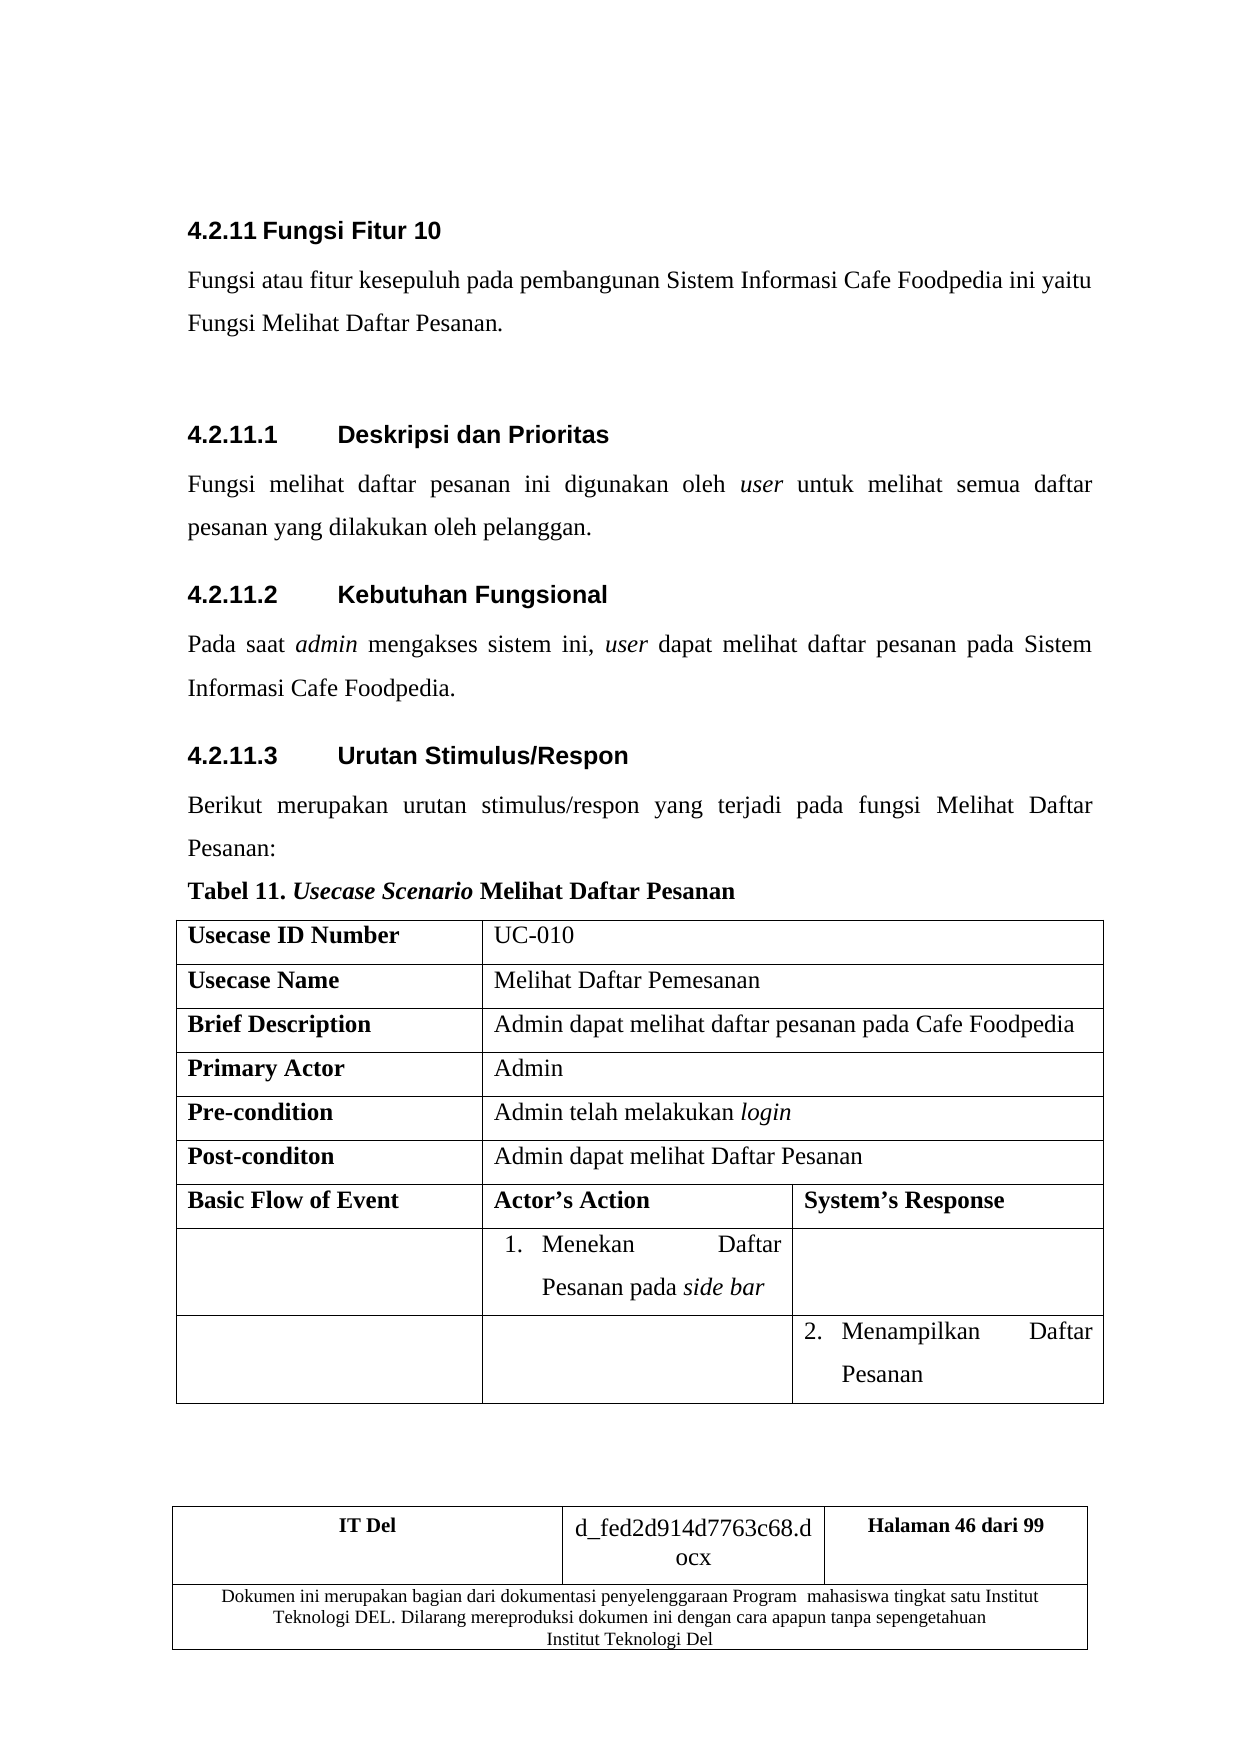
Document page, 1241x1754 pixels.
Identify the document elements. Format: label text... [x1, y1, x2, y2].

text Berikut merupakan urutan stimulus/respon yang terjadi pada fungsi Melihat Daftar Pesanan: [187, 790, 1092, 862]
text Pada saat admin mengakses sistem ini, user dapat melihat daftar pesanan pada Sistem Informasi Cafe Foodpedia. [187, 629, 1092, 701]
table_cell System’s Response [793, 1185, 1103, 1228]
table_header UC-010 [483, 921, 1103, 964]
table_cell Melihat Daftar Pemesanan [483, 965, 1103, 1008]
table_cell [483, 1316, 792, 1402]
table_cell Actor’s Action [483, 1185, 792, 1228]
table_cell [793, 1229, 1103, 1315]
text Fungsi melihat daftar pesanan ini digunakan oleh user untuk melihat semua daftar pesanan yang dilakukan oleh pelanggan. [187, 469, 1092, 541]
table_cell Basic Flow of Event [177, 1185, 482, 1228]
table_cell Pre-condition [177, 1097, 482, 1140]
table_cell Admin dapat melihat Daftar Pesanan [483, 1141, 1103, 1184]
table_cell Admin telah melakukan login [483, 1097, 1103, 1140]
table_cell Brief Description [177, 1009, 482, 1052]
table_header Usecase ID Number [177, 921, 482, 964]
table_cell Menampilkan Daftar Pesanan [793, 1316, 1103, 1402]
table_cell [177, 1229, 482, 1315]
table_cell Admin dapat melihat daftar pesanan pada Cafe Foodpedia [483, 1009, 1103, 1052]
subtitle Fungsi Fitur 10 [187, 216, 1092, 244]
table_cell [177, 1316, 482, 1402]
table_cell Post-conditon [177, 1141, 482, 1184]
subtitle Urutan Stimulus/Respon [187, 741, 1092, 769]
table_cell Usecase Name [177, 965, 482, 1008]
text Tabel 11. Usecase Scenario Melihat Daftar Pesanan [187, 876, 1092, 905]
table_cell Menekan Daftar Pesanan pada side bar [483, 1229, 792, 1315]
text Fungsi atau fitur kesepuluh pada pembangunan Sistem Informasi Cafe Foodpedia ini yaitu Fungsi Melihat Daftar Pesanan. [187, 265, 1092, 337]
table_cell Primary Actor [177, 1053, 482, 1096]
subtitle Kebutuhan Fungsional [187, 580, 1092, 609]
table_cell Admin [483, 1053, 1103, 1096]
subtitle Deskripsi dan Prioritas [187, 419, 1092, 448]
